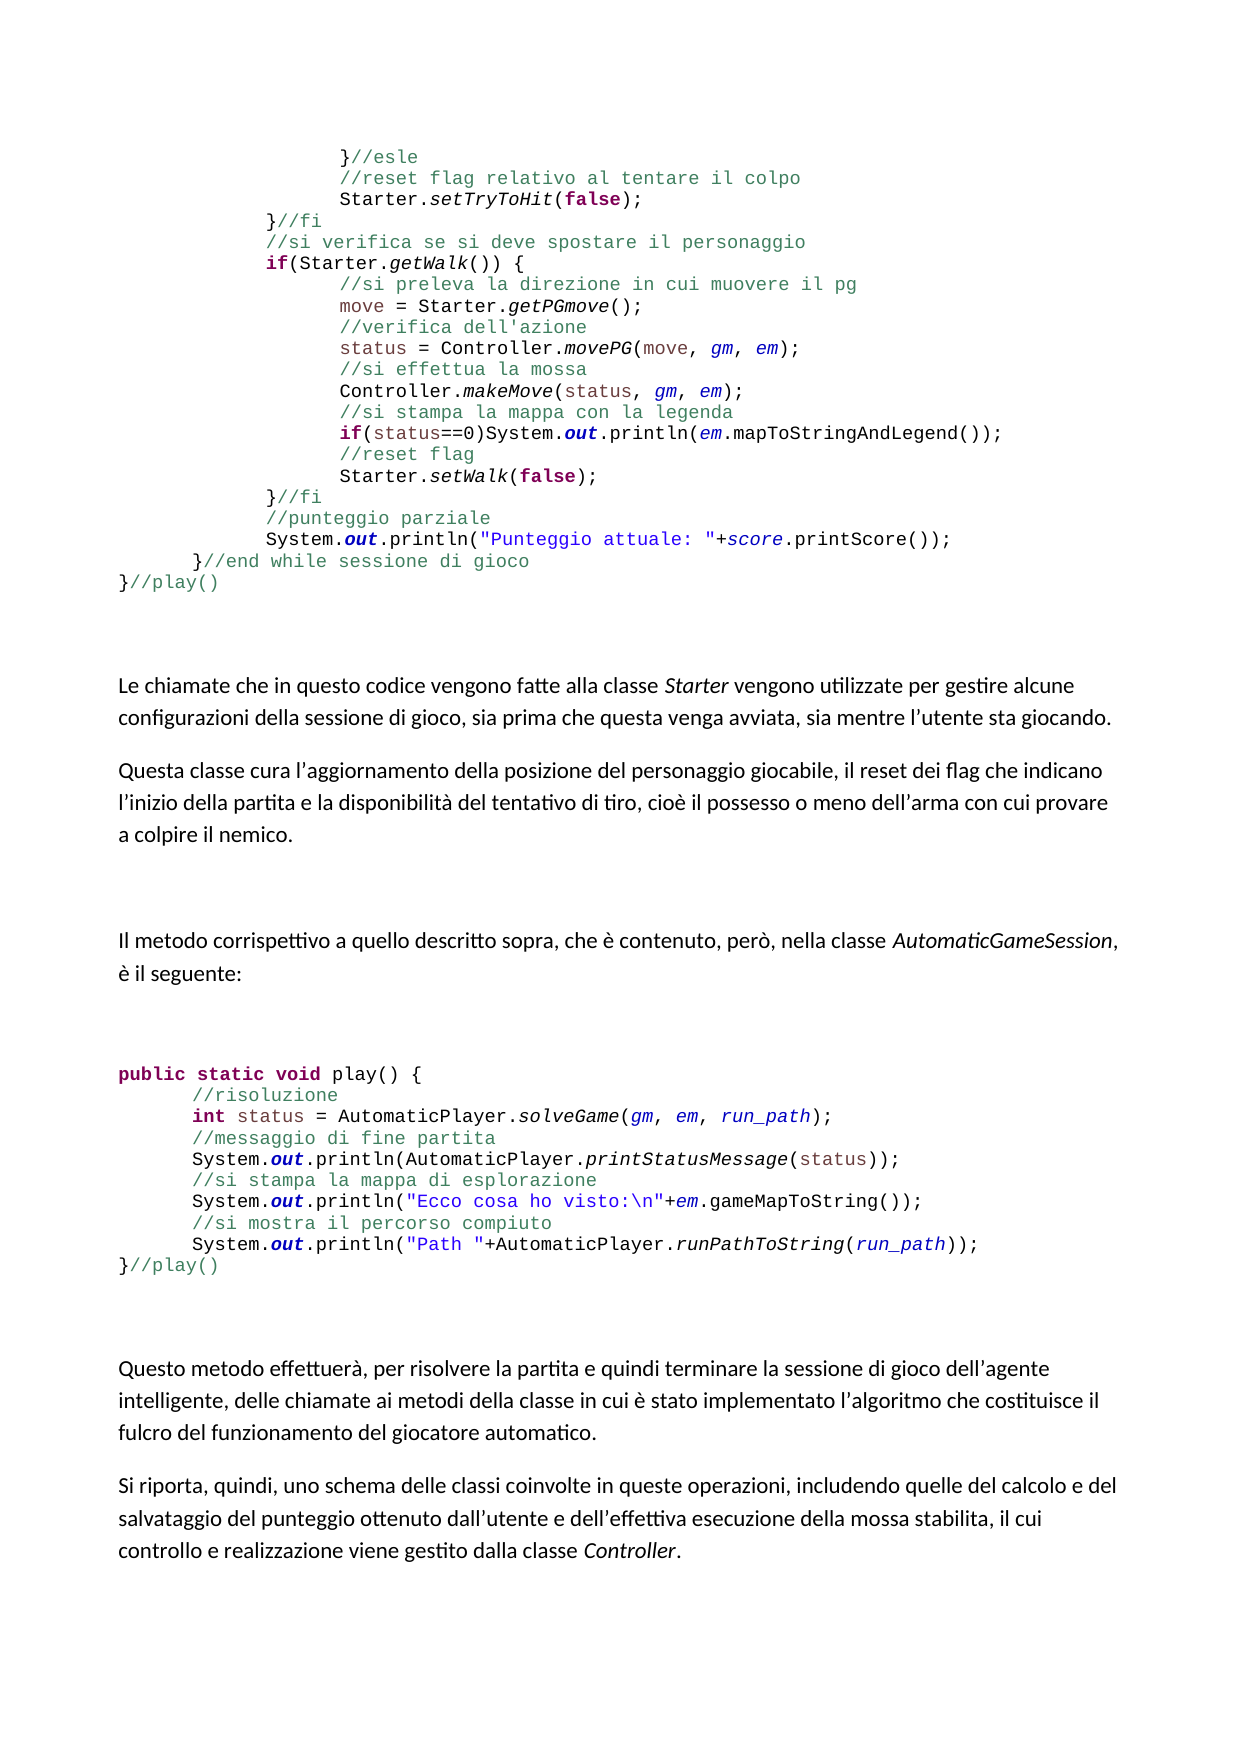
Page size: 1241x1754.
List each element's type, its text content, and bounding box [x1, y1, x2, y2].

text //punteggio parziale [118, 509, 1122, 530]
text Si riporta, quindi, uno schema delle classi coinvolte in queste operazioni, includendo quelle del calcolo e del salvataggio del punteggio ottenuto dall’utente e dell’effettiva esecuzione della mossa stabilita, il cui controllo e realizzazione viene gestito dalla classe Controller. [118, 1472, 1122, 1564]
text System.out.println("Ecco cosa ho visto:\n"+em.gameMapToString()); [118, 1192, 1122, 1213]
text if(Starter.getWalk()) { [118, 254, 1122, 275]
text //reset flag [118, 445, 1122, 466]
text //si verifica se si deve spostare il personaggio [118, 233, 1122, 254]
text }//end while sessione di gioco [118, 551, 1122, 573]
text Il metodo corrispettivo a quello descritto sopra, che è contenuto, però, nella classe AutomaticGameSession, è il seguente: [118, 926, 1122, 987]
text //reset flag relativo al tentare il colpo [118, 169, 1122, 190]
text //si mostra il percorso compiuto [118, 1213, 1122, 1235]
text //risoluzione [118, 1086, 1122, 1107]
text //si effettua la mossa [118, 360, 1122, 381]
text //messaggio di fine partita [118, 1128, 1122, 1150]
text }//fi [118, 488, 1122, 509]
text }//play() [118, 573, 1122, 594]
text Controller.makeMove(status, gm, em); [118, 381, 1122, 403]
text int status = AutomaticPlayer.solveGame(gm, em, run_path); [118, 1107, 1122, 1128]
text Starter.setTryToHit(false); [118, 190, 1122, 211]
text //si stampa la mappa di esplorazione [118, 1171, 1122, 1192]
text if(status==0)System.out.println(em.mapToStringAndLegend()); [118, 424, 1122, 445]
text Questo metodo effettuerà, per risolvere la partita e quindi terminare la sessione di gioco dell’agente intelligente, delle chiamate ai metodi della classe in cui è stato implementato l’algoritmo che costituisce il fulcro del funzionamento del giocatore automatico. [118, 1354, 1122, 1447]
text move = Starter.getPGmove(); [118, 296, 1122, 318]
text System.out.println(AutomaticPlayer.printStatusMessage(status)); [118, 1150, 1122, 1171]
text //verifica dell'azione [118, 318, 1122, 339]
text Starter.setWalk(false); [118, 466, 1122, 488]
text }//fi [118, 211, 1122, 233]
text }//play() [118, 1256, 1122, 1277]
text Le chiamate che in questo codice vengono fatte alla classe Starter vengono utilizzate per gestire alcune configurazioni della sessione di gioco, sia prima che questa venga avviata, sia mentre l’utente sta giocando. [118, 671, 1122, 731]
text status = Controller.movePG(move, gm, em); [118, 339, 1122, 360]
text Questa classe cura l’aggiornamento della posizione del personaggio giocabile, il reset dei flag che indicano l’inizio della partita e la disponibilità del tentativo di tiro, cioè il possesso o meno dell’arma con cui provare a colpire il nemico. [118, 756, 1122, 848]
text System.out.println("Path "+AutomaticPlayer.runPathToString(run_path)); [118, 1235, 1122, 1256]
text }//esle [118, 148, 1122, 169]
text public static void play() { [118, 1065, 1122, 1086]
text //si stampa la mappa con la legenda [118, 403, 1122, 424]
text //si preleva la direzione in cui muovere il pg [118, 275, 1122, 296]
text System.out.println("Punteggio attuale: "+score.printScore()); [118, 530, 1122, 551]
